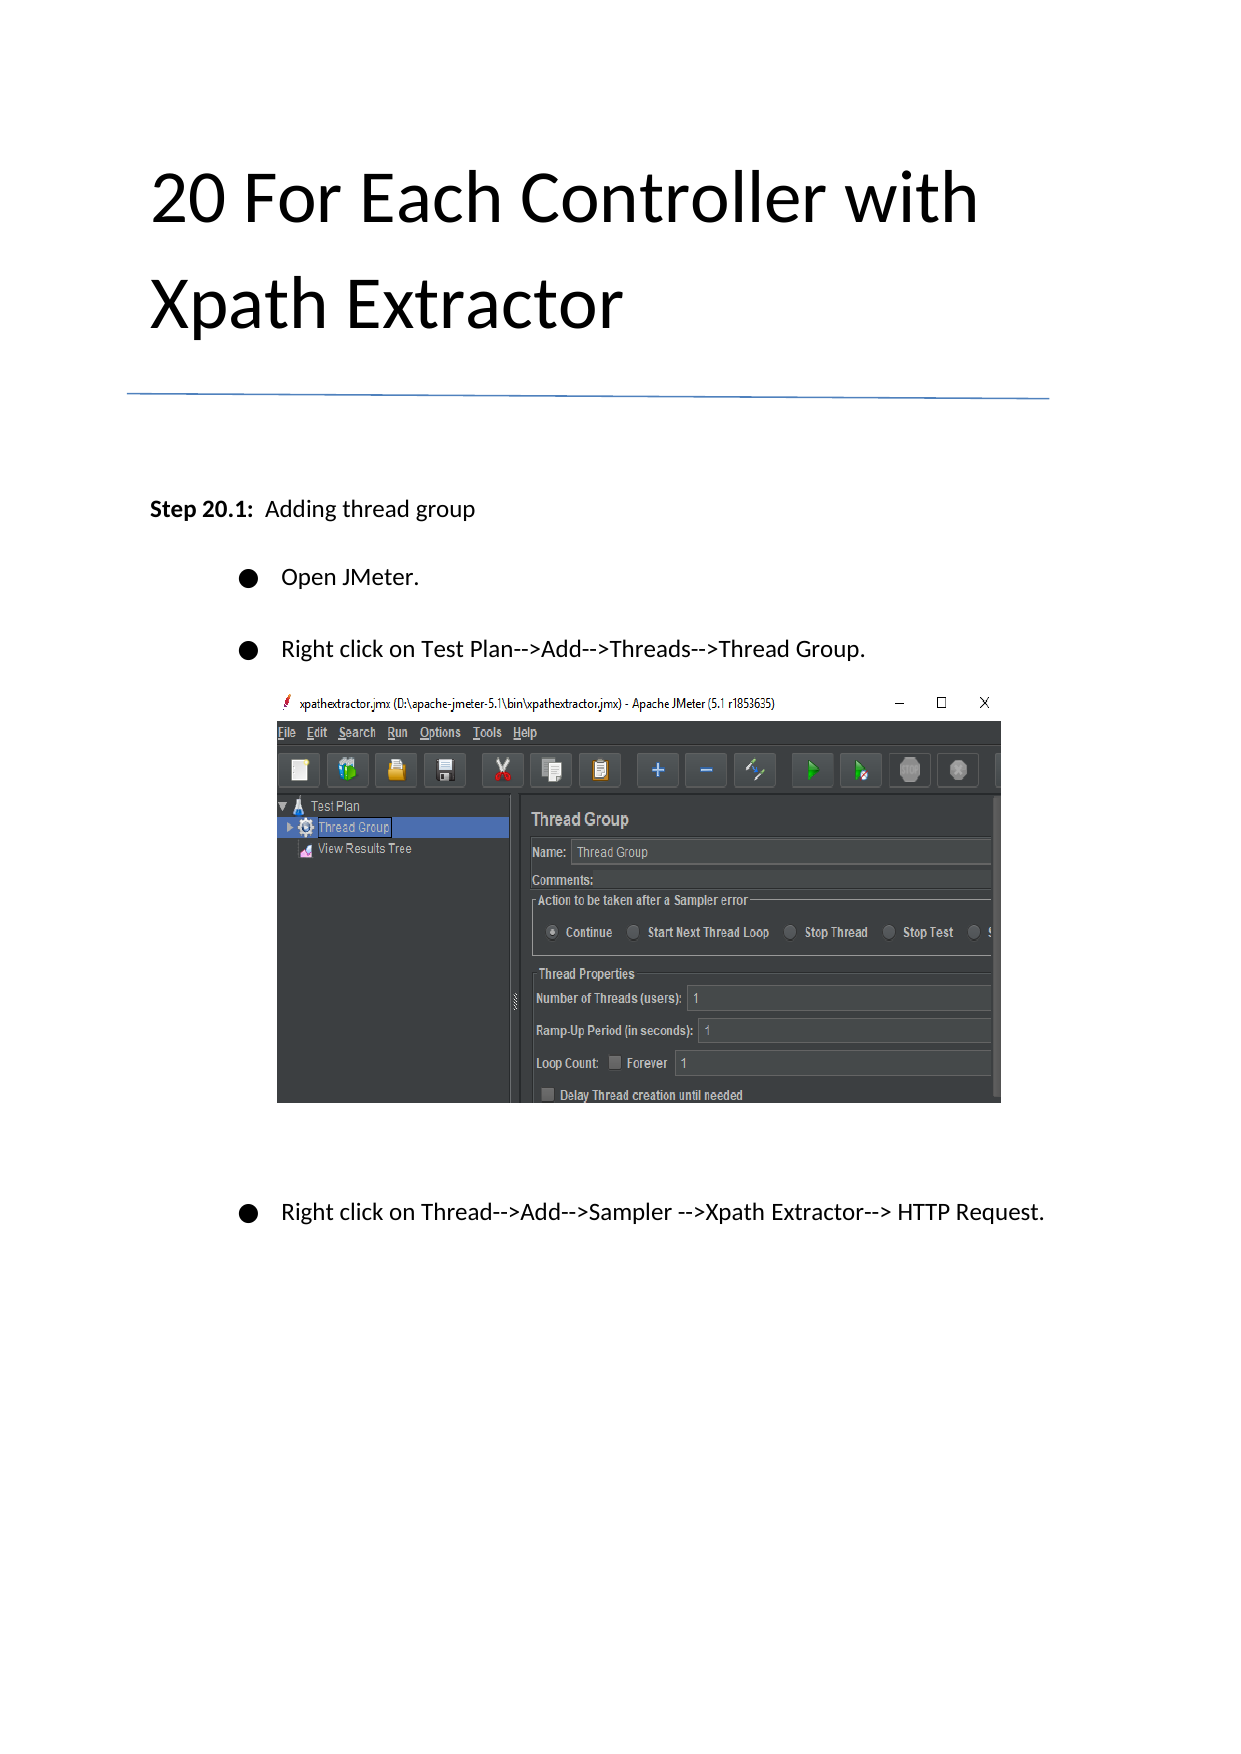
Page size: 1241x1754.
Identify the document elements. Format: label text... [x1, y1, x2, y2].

picture [277, 692, 1001, 1103]
list Right click on Thread-->Add-->Sampler -->Xpath Extractor--> HTTP Request. [237, 1184, 1090, 1235]
text 20 For Each Controller with Xpath Extractor [150, 150, 1090, 347]
list Open JMeter. [237, 549, 1090, 600]
text Step 20.1: Adding thread group [150, 493, 1090, 523]
list Right click on Test Plan-->Add-->Threads-->Thread Group. [237, 621, 1090, 672]
